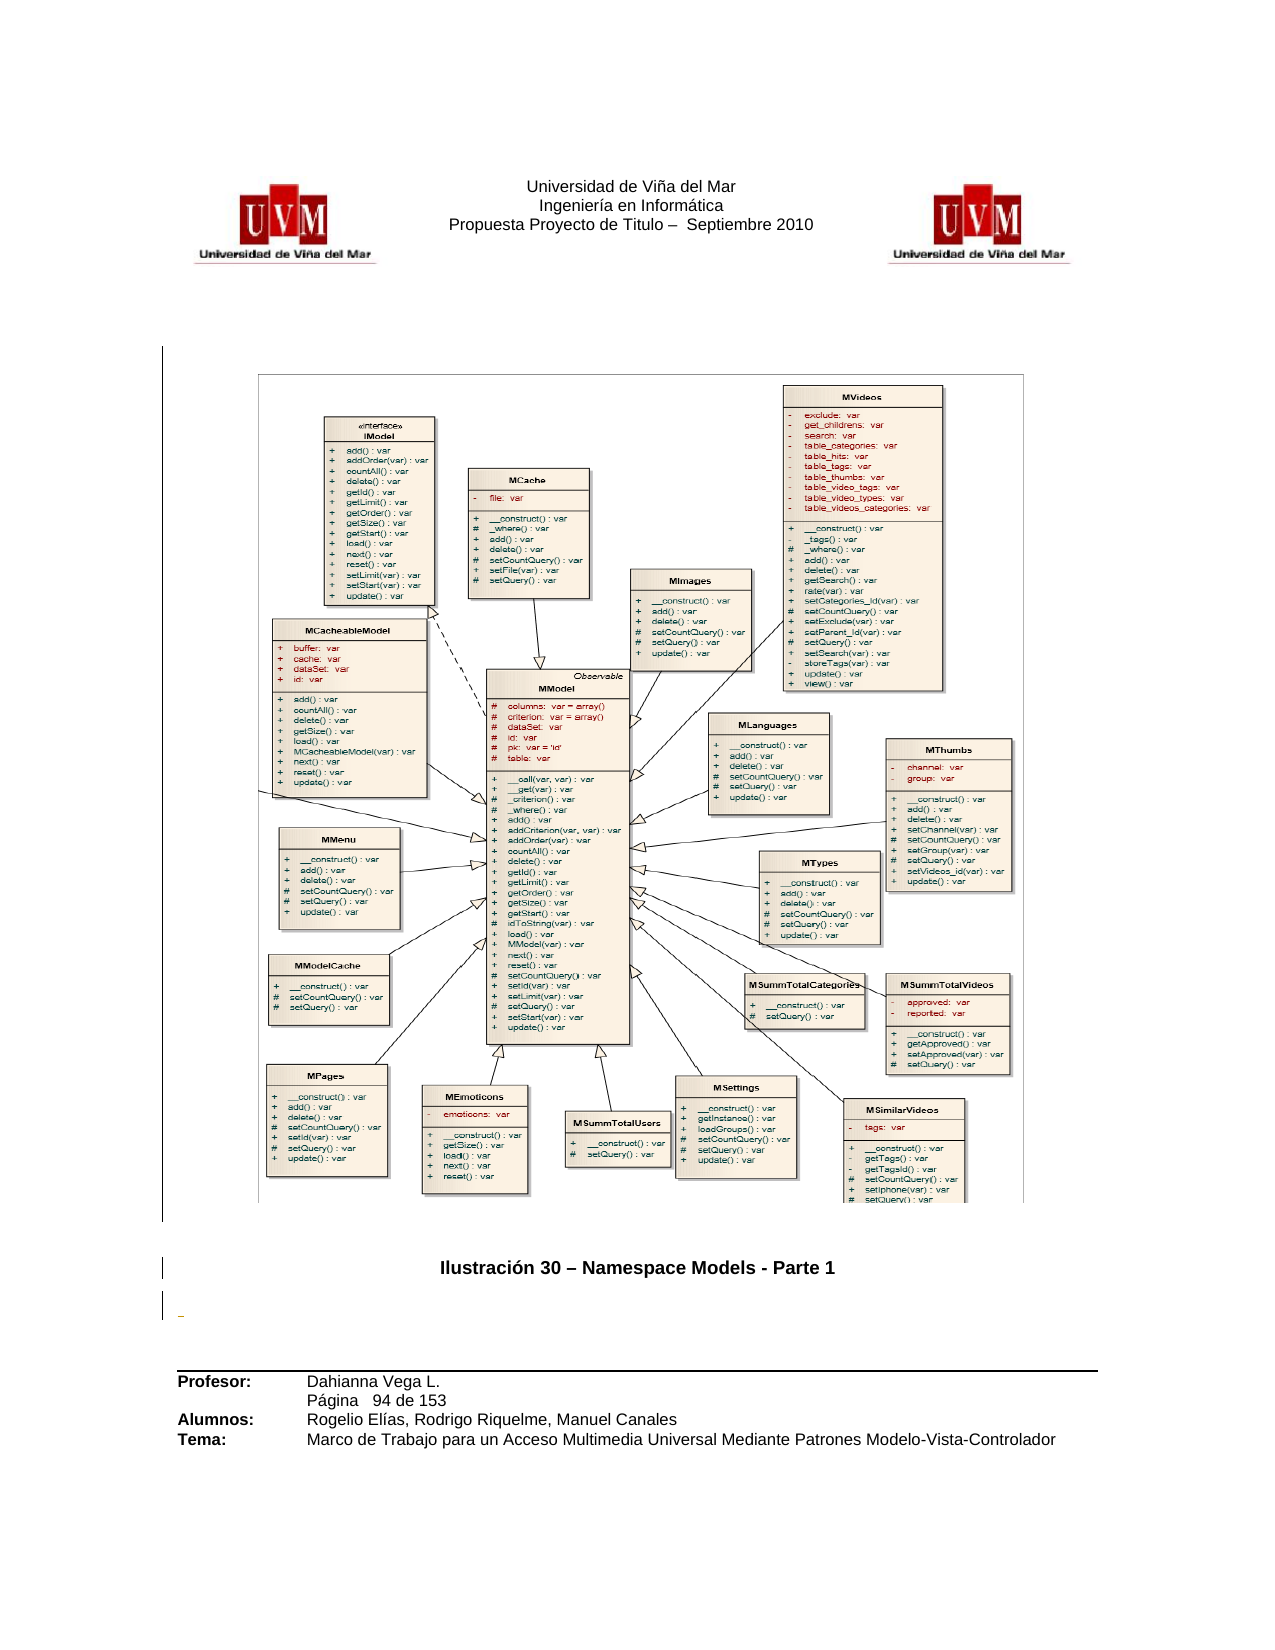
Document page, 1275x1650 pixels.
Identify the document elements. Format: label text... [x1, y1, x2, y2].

picture [177, 176, 390, 267]
picture [226, 346, 1049, 1222]
picture [871, 176, 1084, 267]
text Ilustración 30 – Namespace Models - Parte 1 [177, 1257, 1098, 1278]
